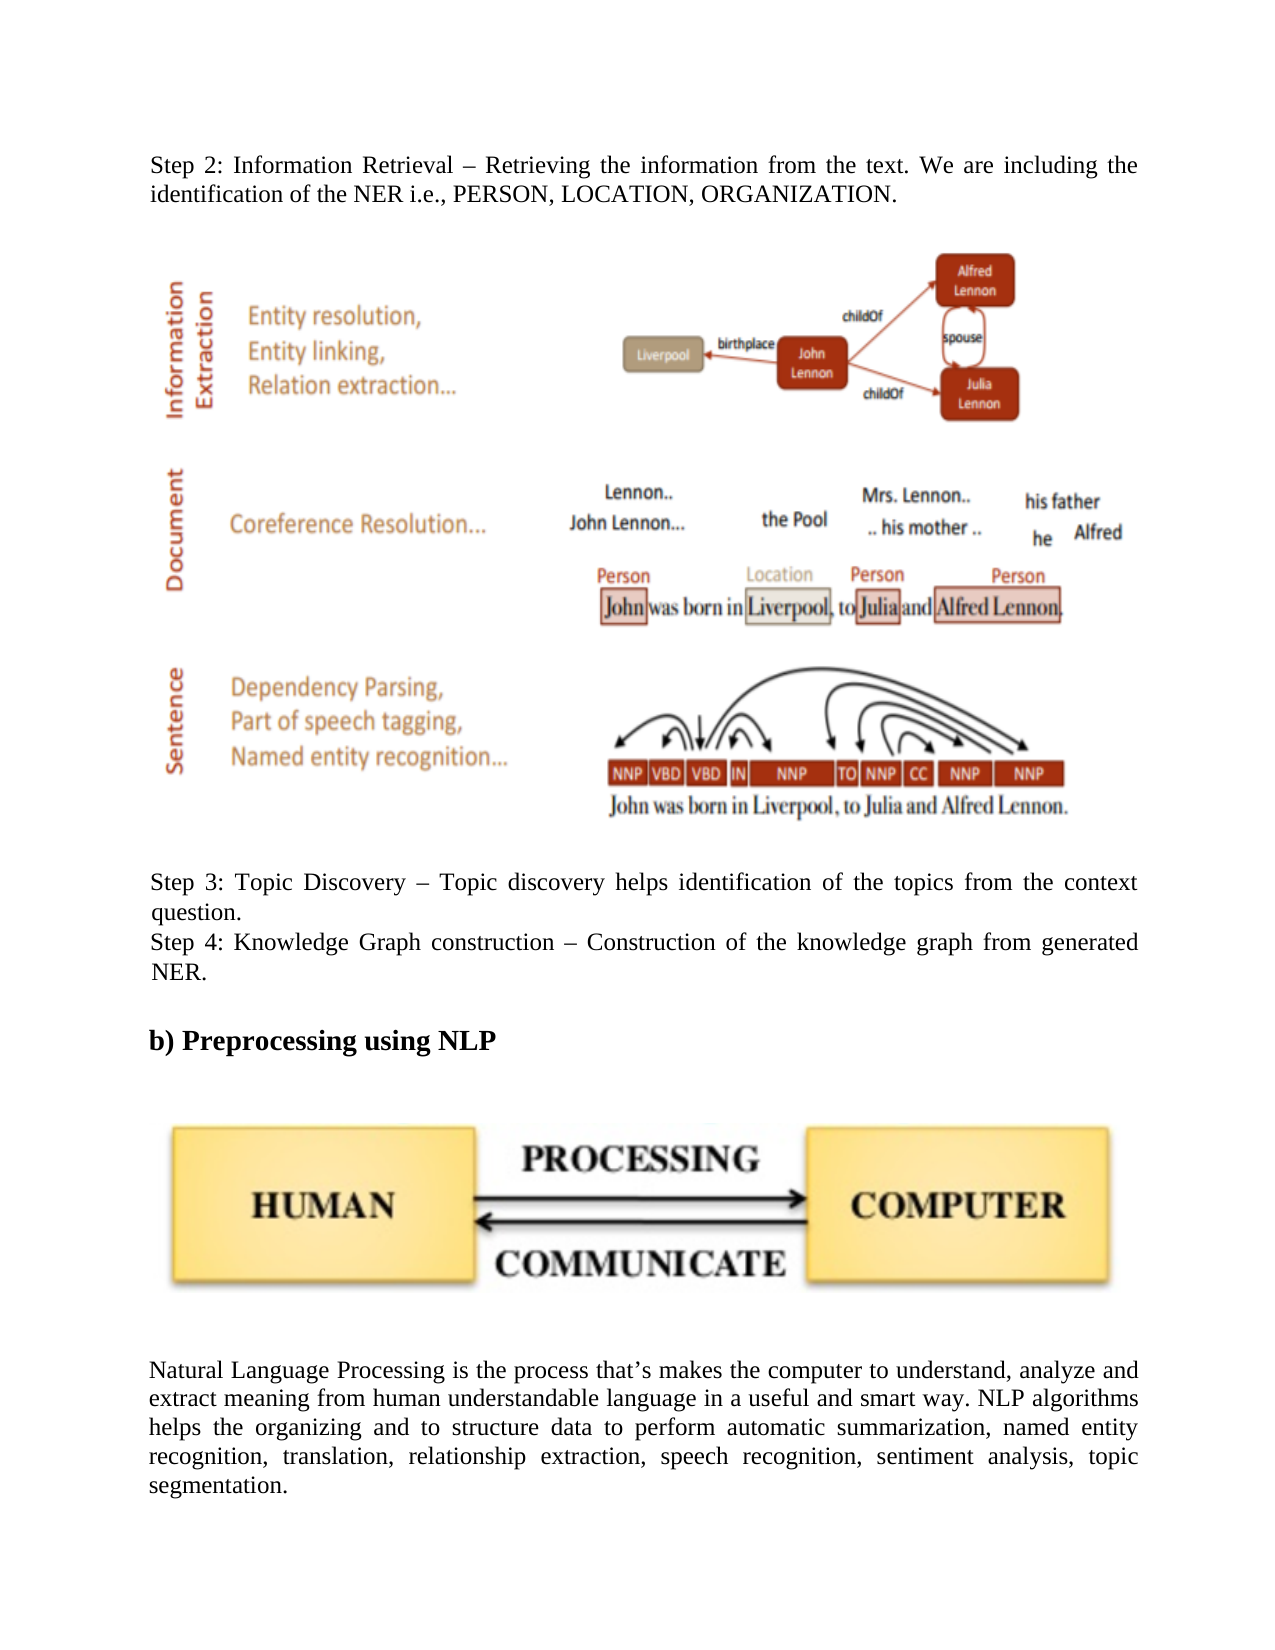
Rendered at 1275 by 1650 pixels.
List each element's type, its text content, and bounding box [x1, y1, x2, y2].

text Step 3: Topic Discovery – Topic discovery helps identification of the topics from the context question. [150, 867, 1140, 926]
text Natural Language Processing is the process that’s makes the computer to understand, analyze and extract meaning from human understandable language in a useful and smart way. NLP algorithms helps the organizing and to structure data to perform automatic summarization, named entity recognition, translation, relationship extraction, speech recognition, sentiment analysis, topic segmentation. [148, 1355, 1140, 1498]
picture [148, 1123, 1121, 1293]
text Step 2: Information Retrieval – Retrieving the information from the text. We are including the identification of the NER i.e., PERSON, LOCATION, ORGANIZATION. [150, 150, 1140, 208]
text b) Preprocessing using NLP [431, 1023, 1140, 1057]
picture [150, 240, 1125, 836]
text Step 4: Knowledge Graph construction – Construction of the knowledge graph from generated NER. [150, 927, 1140, 986]
